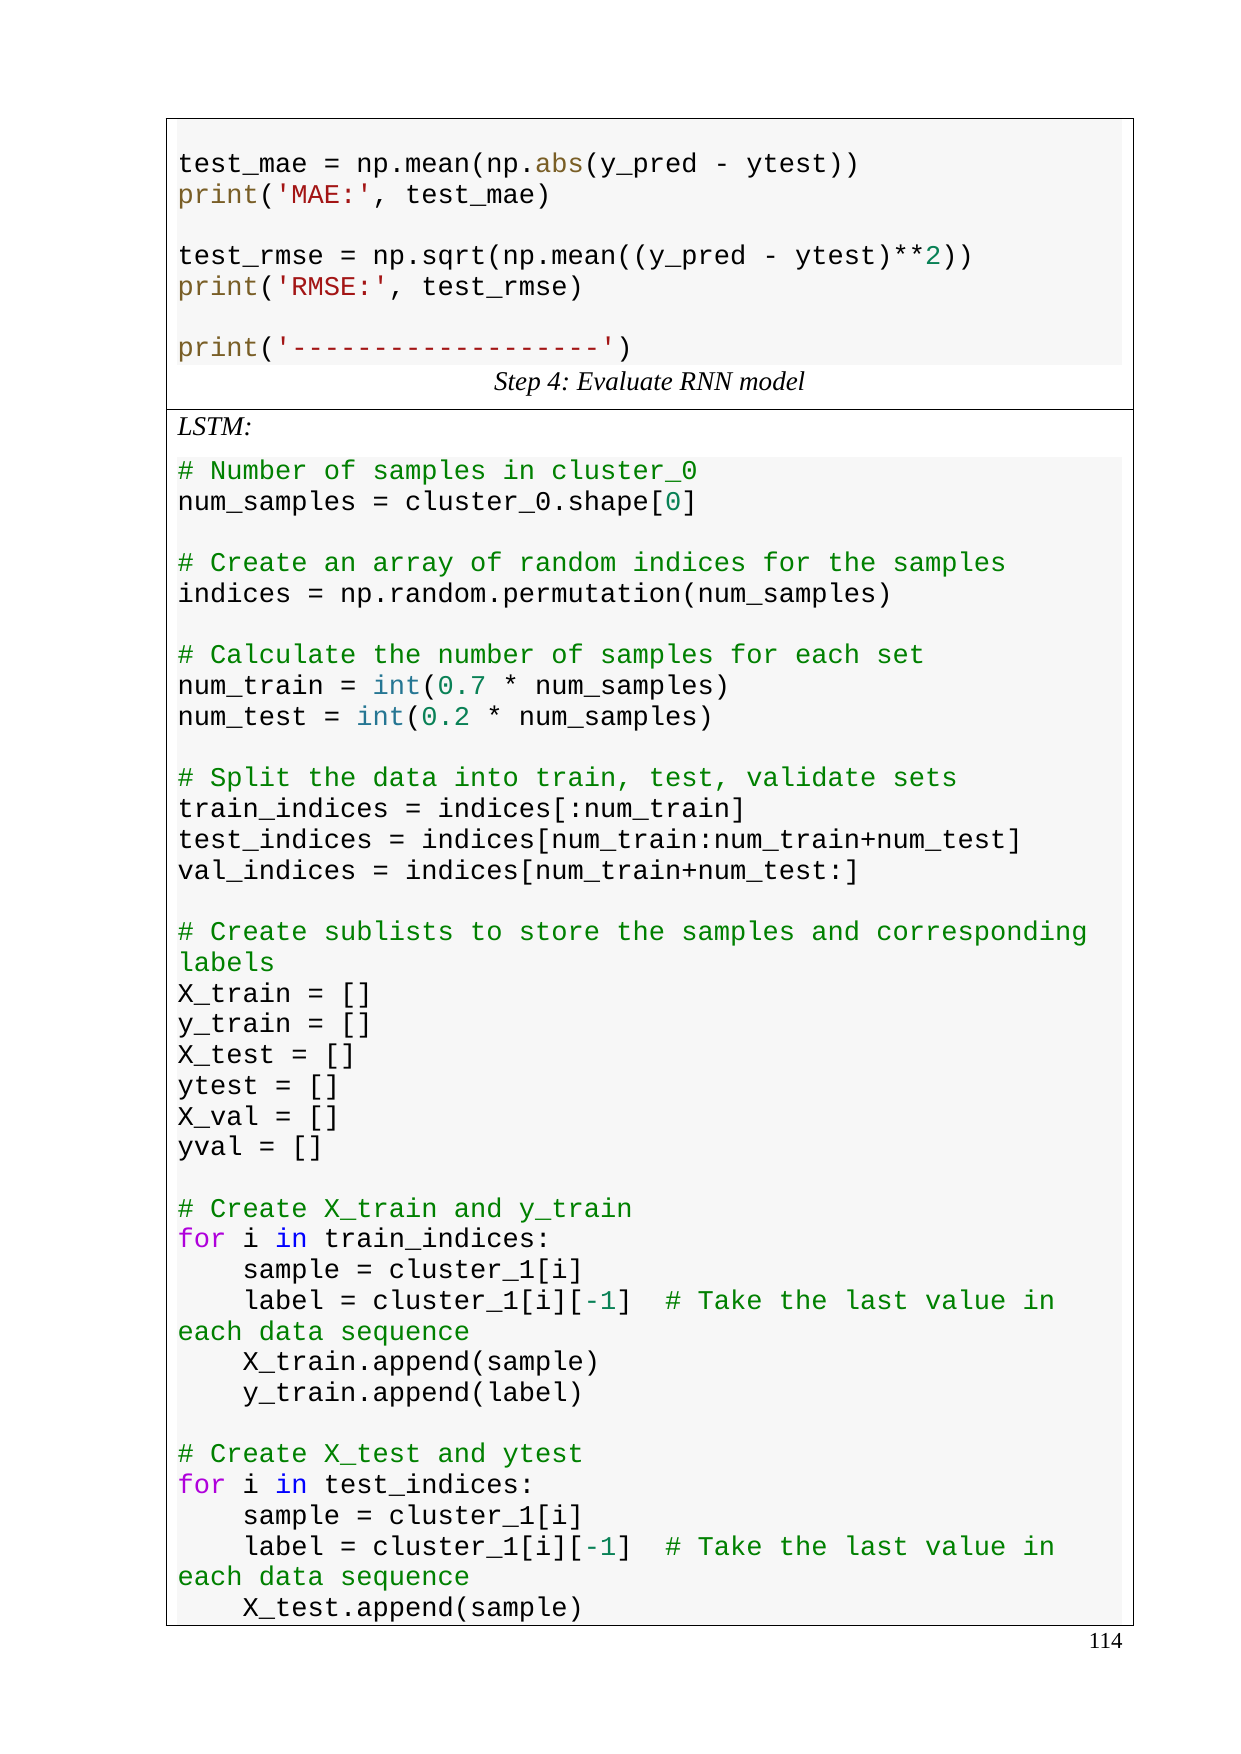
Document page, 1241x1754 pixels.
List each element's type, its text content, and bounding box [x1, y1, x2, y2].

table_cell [167, 410, 1133, 1625]
